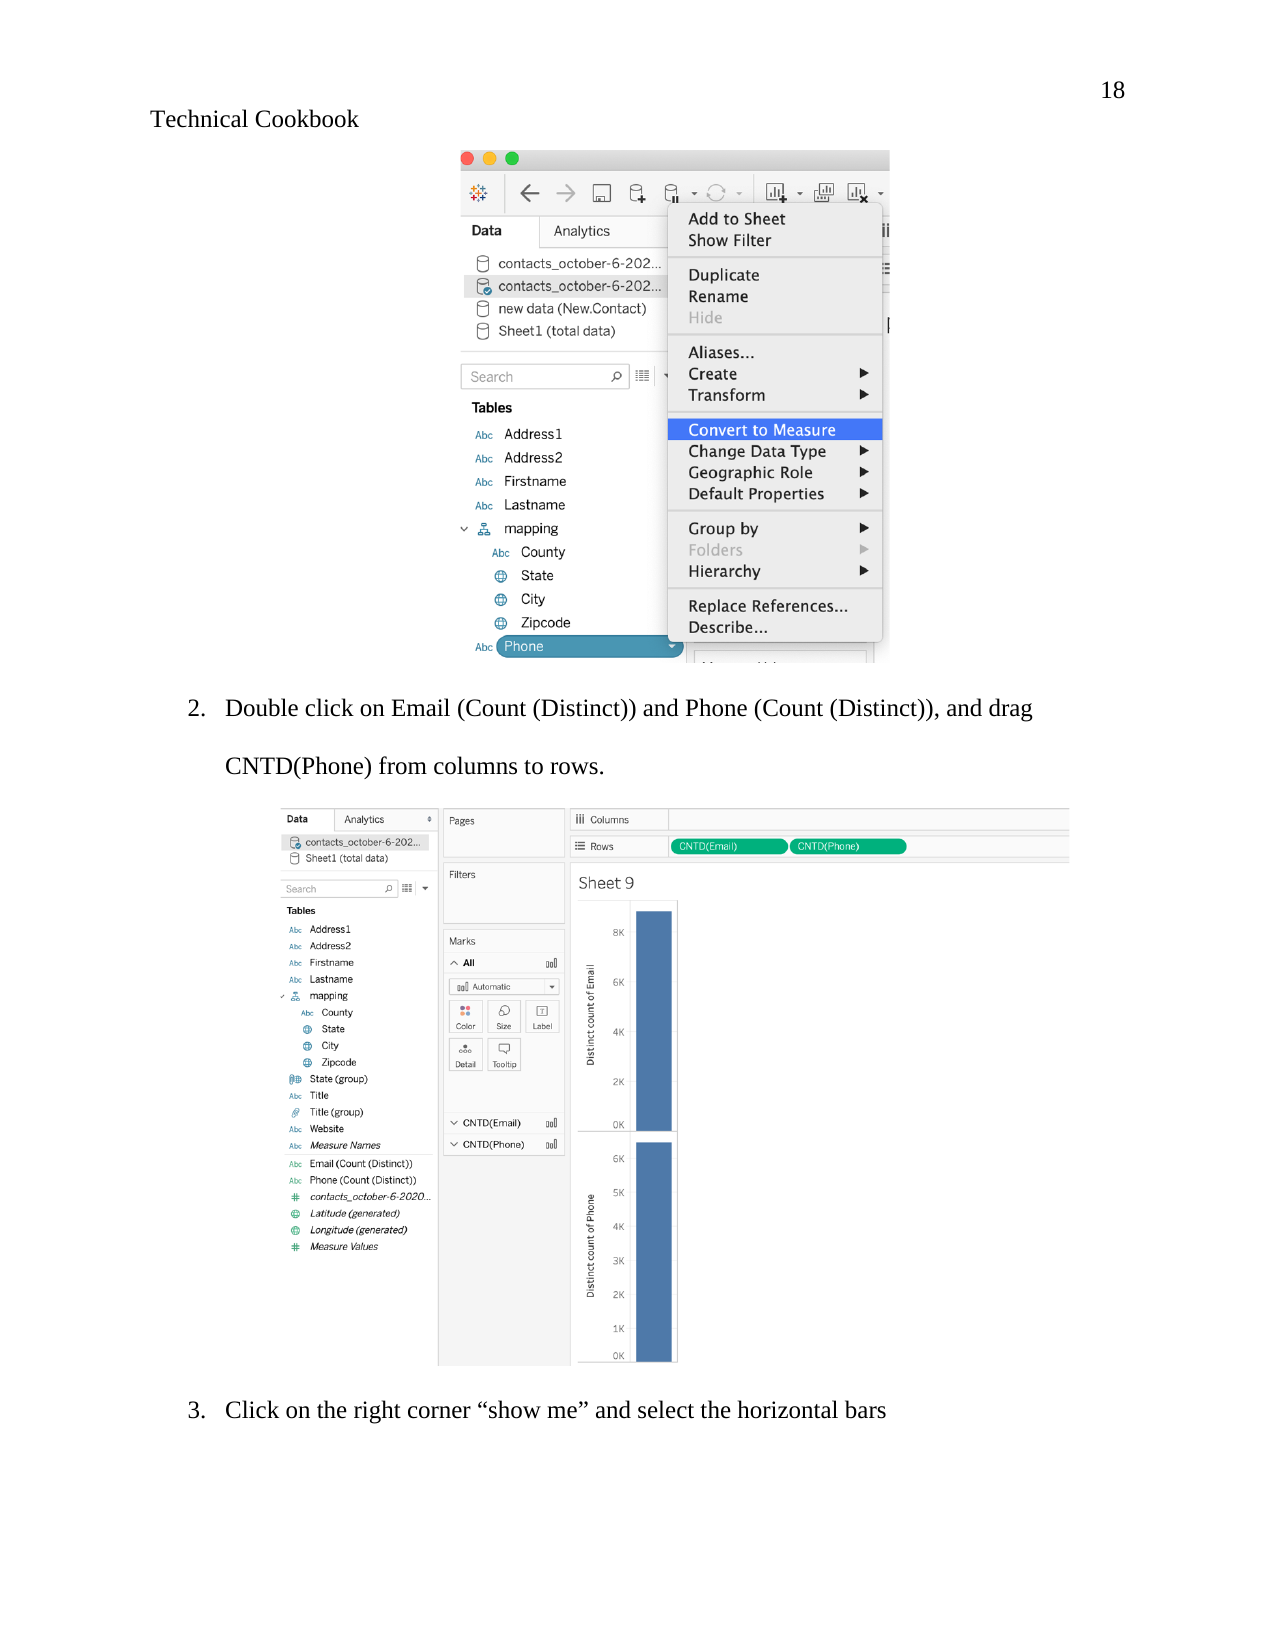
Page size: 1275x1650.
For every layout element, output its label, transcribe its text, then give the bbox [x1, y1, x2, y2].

picture [460, 150, 890, 663]
list Double click on Email (Count (Distinct)) and Phone (Count (Distinct)), and drag CNTD(Phone) from columns to rows. [187, 693, 1125, 780]
list Click on the right corner “show me” and select the horizontal bars [187, 1396, 1125, 1424]
picture [280, 808, 1070, 1366]
